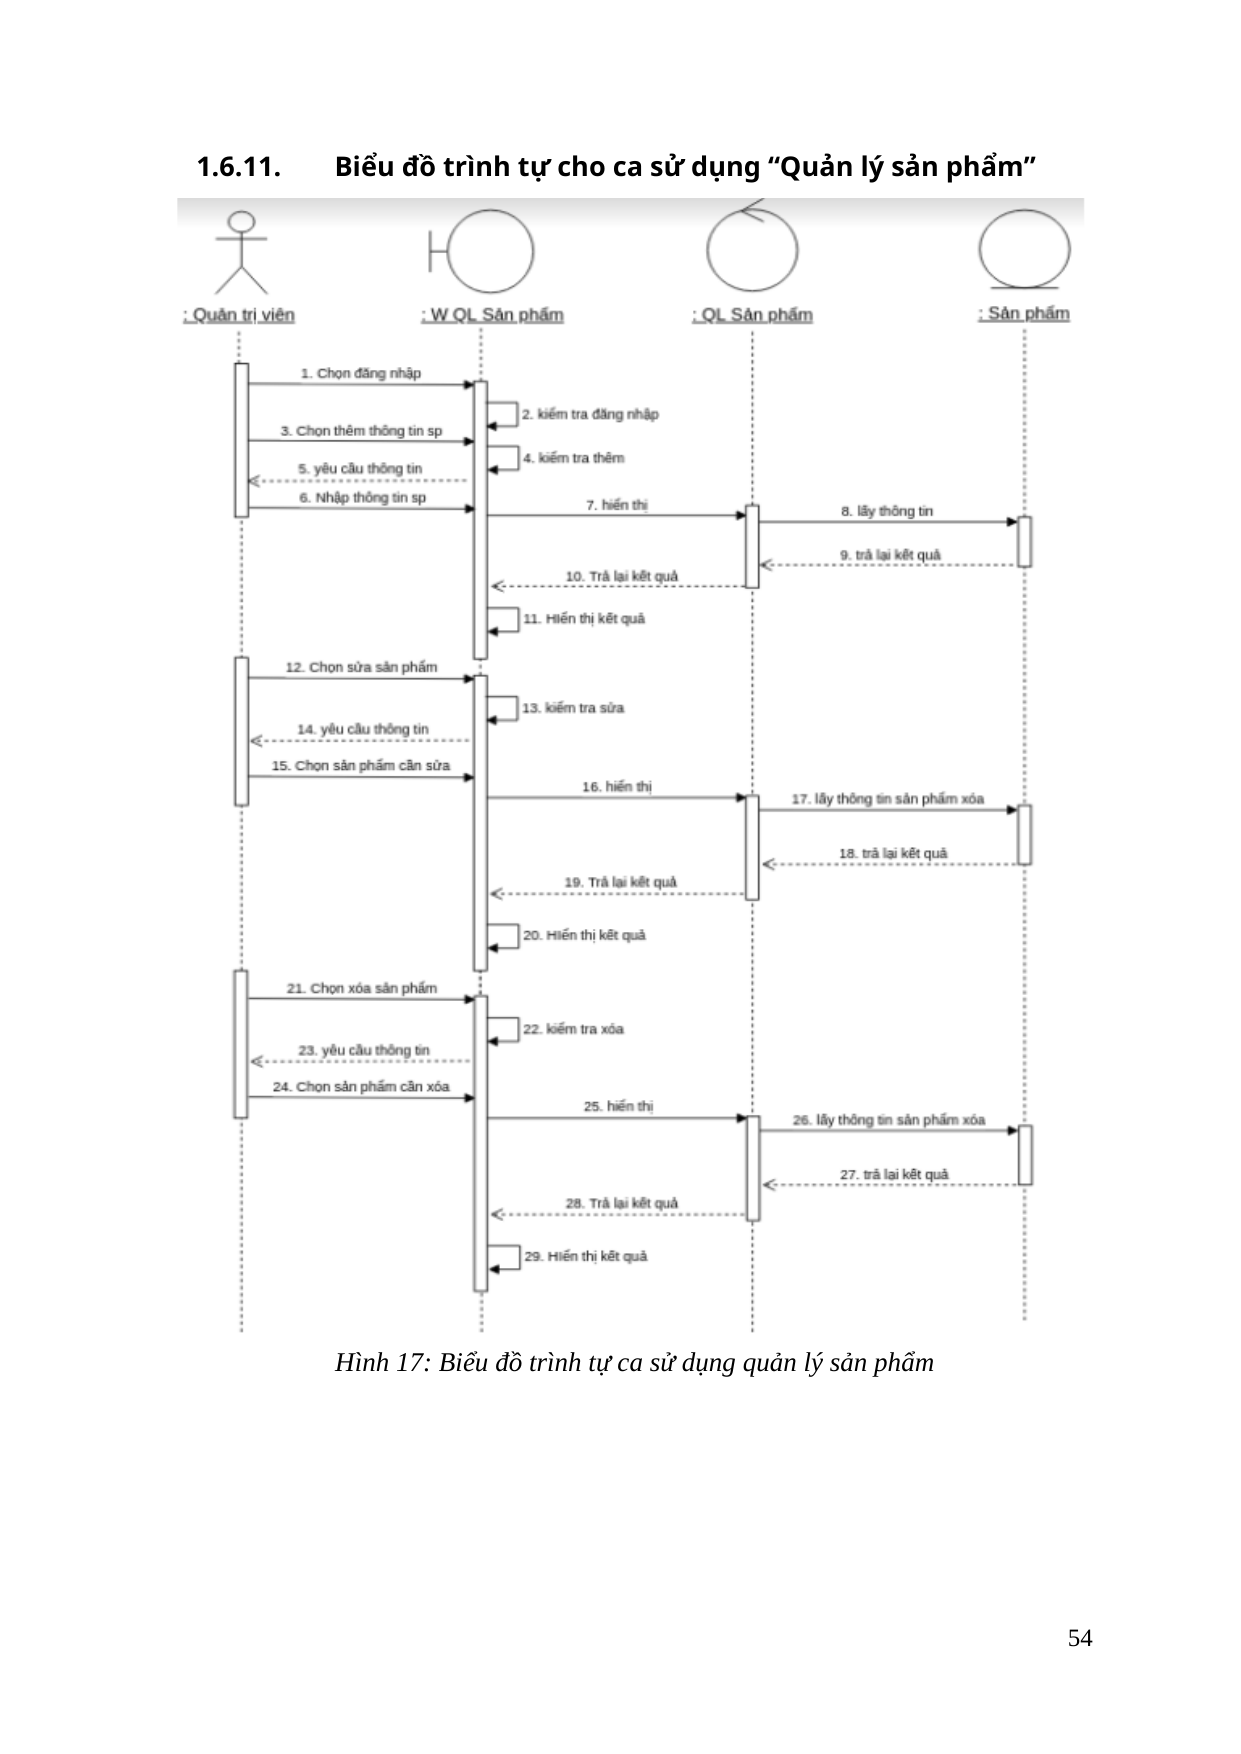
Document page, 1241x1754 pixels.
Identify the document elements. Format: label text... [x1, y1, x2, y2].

text Hình 17: Biểu đồ trình tự ca sử dụng quản lý sản phẩm [177, 1346, 1092, 1377]
picture [177, 198, 1085, 1334]
subtitle Biểu đồ trình tự cho ca sử dụng “Quản lý sản phẩm” [196, 148, 1092, 184]
